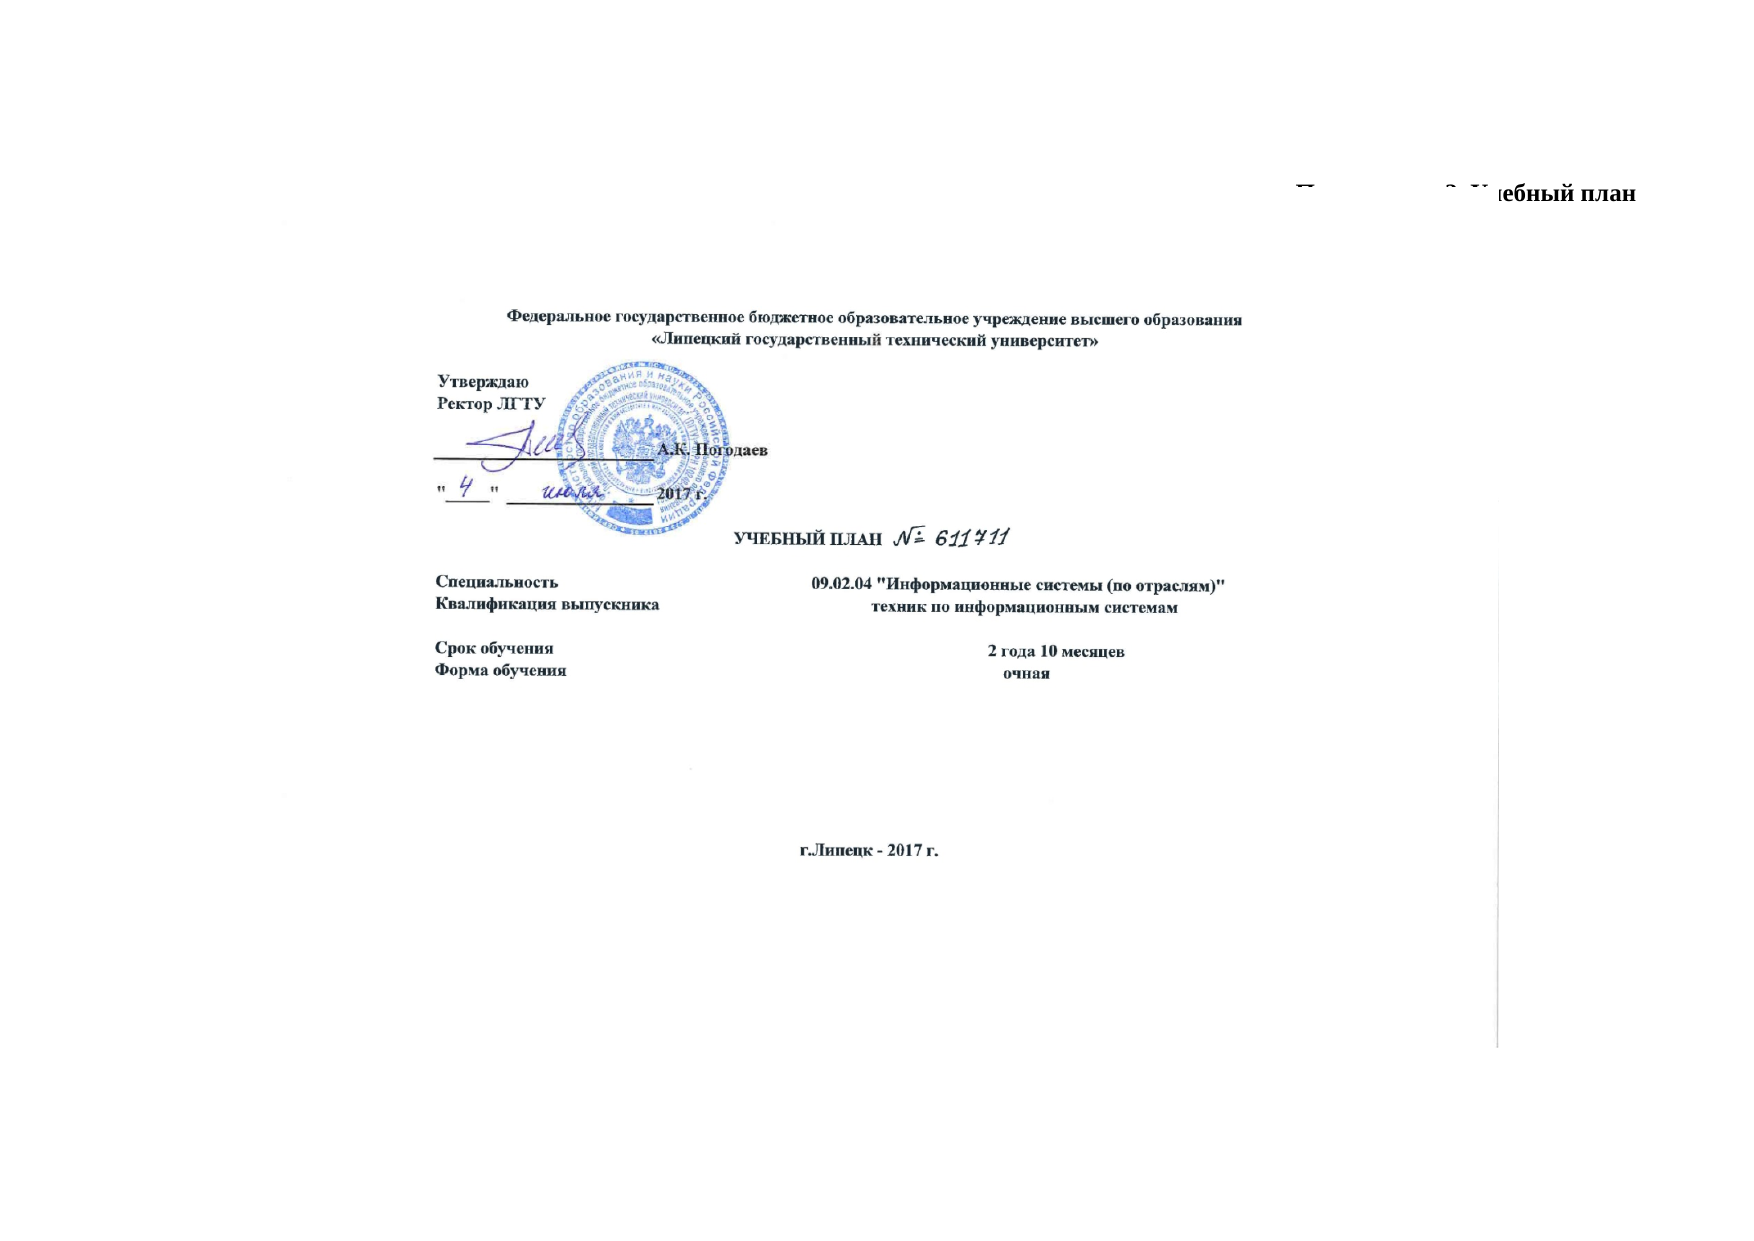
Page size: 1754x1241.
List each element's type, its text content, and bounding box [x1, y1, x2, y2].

picture [283, 187, 1499, 1048]
subtitle Приложение 2. Учебный план [118, 178, 1636, 207]
